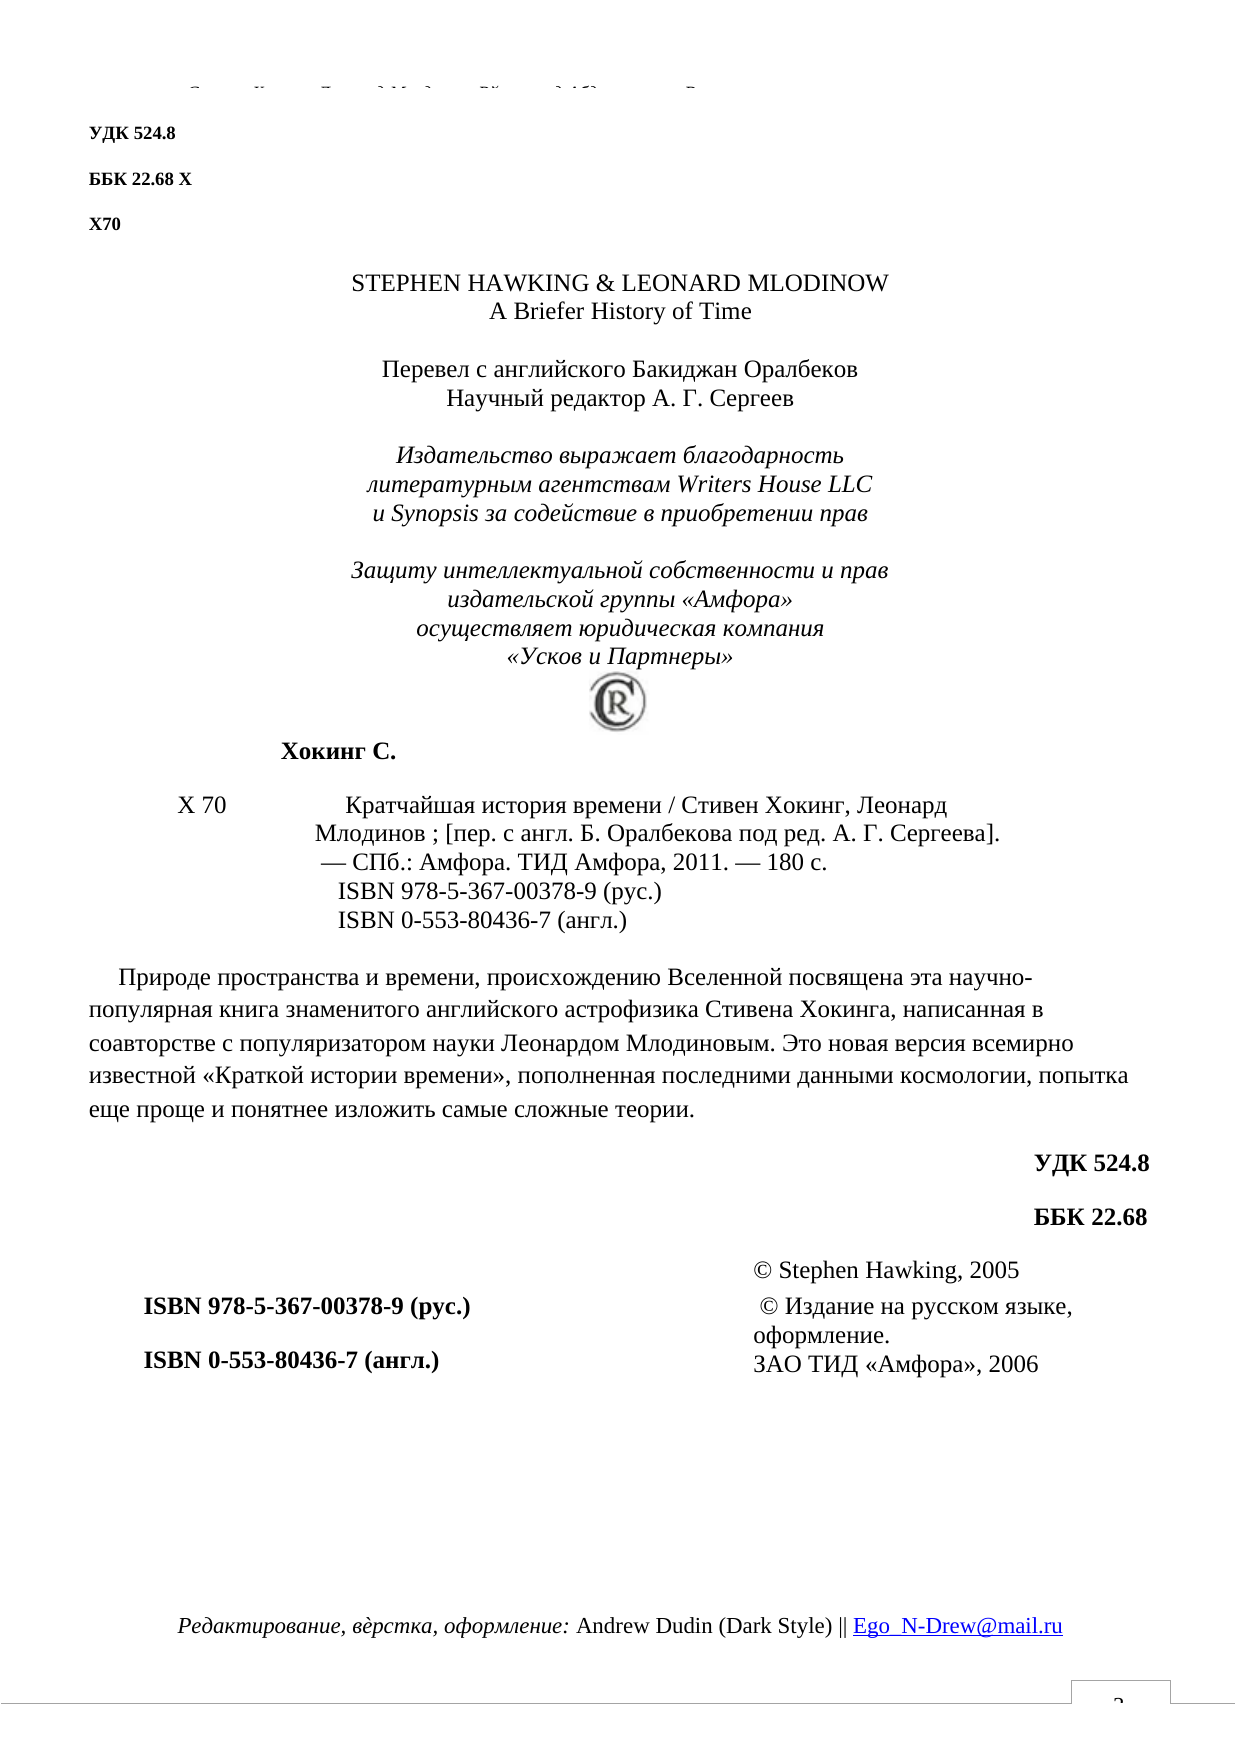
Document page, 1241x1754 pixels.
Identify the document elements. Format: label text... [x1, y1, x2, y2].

text A Briefer History of Time [350, 296, 891, 325]
text ЗАО ТИД «Амфора», 2006 [753, 1349, 1163, 1377]
text Защиту интеллектуальной собственности и прав издательской группы «Амфора» [349, 555, 890, 613]
text Издательство выражает благодарность литературным агентствам Writers House LLC и Synopsis за содействие в приобретении прав [367, 440, 873, 526]
text ISBN 0-553-80436-7 (англ.) [143, 1345, 474, 1374]
text «Усков и Партнеры» [349, 641, 890, 670]
subtitle УДК 524.8 [1033, 1148, 1163, 1177]
picture [588, 670, 650, 735]
subtitle ISBN 978-5-367-00378-9 (рус.) [143, 1291, 474, 1320]
subtitle Хокинг С. [281, 736, 1163, 765]
text STEPHEN HAWKING & LEONARD MLODINOW [350, 268, 890, 296]
text Х70 [88, 213, 125, 234]
text осуществляет юридическая компания [350, 613, 891, 641]
text Редактирование, вѐрстка, оформление: Andrew Dudin (Dark Style) || Ego_N-Drew@mail.ru [177, 1612, 1163, 1639]
text Перевел с английского Бакиджан Оралбеков Научный редактор А. Г. Сергеев [349, 354, 890, 411]
text X 70 Кратчайшая история времени / Стивен Хокинг, Леонард Млодинов ; [пер. с англ. Б. Оралбекова под ред. А. Г. Сергеева]. [177, 790, 1000, 847]
text — СПб.: Амфора. ТИД Амфора, 2011. — 180 с. ISBN 978-5-367-00378-9 (рус.) [321, 847, 829, 905]
text © Издание на русском языке, оформление. [753, 1291, 1075, 1349]
text Природе пространства и времени, происхождению Вселенной посвящена эта научно- популярная книга знаменитого английского астрофизика Стивена Хокинга, написанная в соавторстве с популяризатором науки Леонардом Млодиновым. Это новая версия всемирно известной «Краткой истории времени», пополненная последними данными космологии, попытка еще проще и понятнее изложить самые сложные теории. [88, 962, 1131, 1122]
text УДК 524.8 [88, 122, 1163, 143]
text ББК 22.68 X [88, 167, 1163, 189]
text ISBN 0-553-80436-7 (англ.) [338, 905, 1163, 933]
text ББК 22.68 [1033, 1202, 1163, 1231]
text © Stephen Hawking, 2005 [77, 1255, 1019, 1284]
